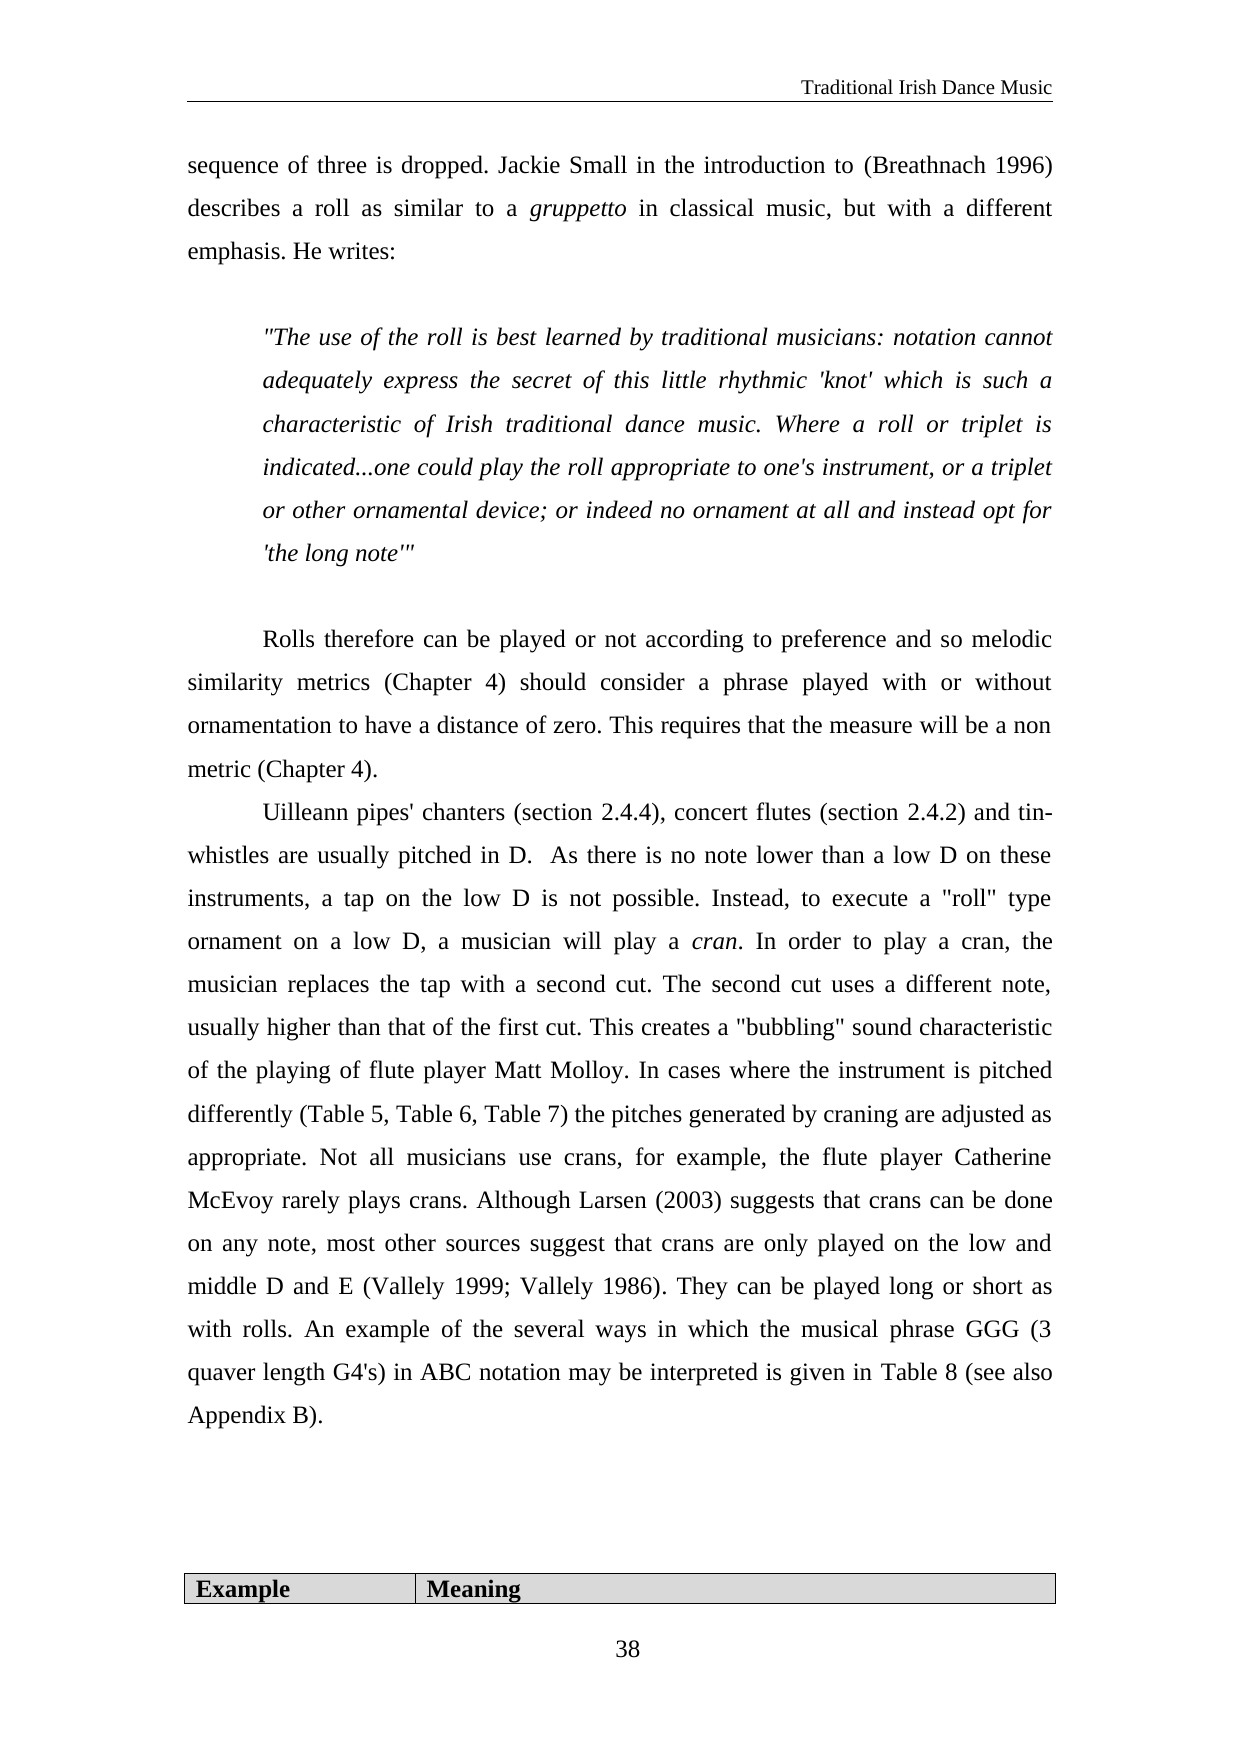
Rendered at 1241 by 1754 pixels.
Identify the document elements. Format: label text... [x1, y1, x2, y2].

table_header Meaning [416, 1574, 1055, 1603]
text "The use of the roll is best learned by traditional musicians: notation cannot adequately express the secret of this little rhythmic 'knot' which is such a characteristic of Irish traditional dance music. Where a roll or triplet is indicated...one could play the roll appropriate to one's instrument, or a triplet or other ornamental device; or indeed no ornament at all and instead opt for 'the long note'" [262, 322, 1053, 567]
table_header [185, 1574, 415, 1603]
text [187, 150, 1053, 265]
text Uilleann pipes' chanters (section 2.4.4), concert flutes (section 2.4.2) and tin-whistles are usually pitched in D. As there is no note lower than a low D on these instruments, a tap on the low D is not possible. Instead, to execute a "roll" type ornament on a low D, a musician will play a cran. In order to play a cran, the musician replaces the tap with a second cut. The second cut uses a different note, usually higher than that of the first cut. This creates a "bubbling" sound characteristic of the playing of flute player Matt Molloy. In cases where the instrument is pitched differently (Table 5, Table 6, Table 7) the pitches generated by craning are adjusted as appropriate. Not all musicians use crans, for example, the flute player Catherine McEvoy rarely plays crans. Although Larsen (2003) suggests that crans can be done on any note, most other sources suggest that crans are only played on the low and middle D and E (Vallely 1999; Vallely 1986). They can be played long or short as with rolls. An example of the several ways in which the musical phrase GGG (3 quaver length G4's) in ABC notation may be interpreted is given in Table 8 (see also Appendix B). [187, 797, 1053, 1429]
text Rolls therefore can be played or not according to preference and so melodic similarity metrics (Chapter 4) should consider a phrase played with or without ornamentation to have a distance of zero. This requires that the measure will be a non metric (Chapter 4). [187, 624, 1053, 782]
